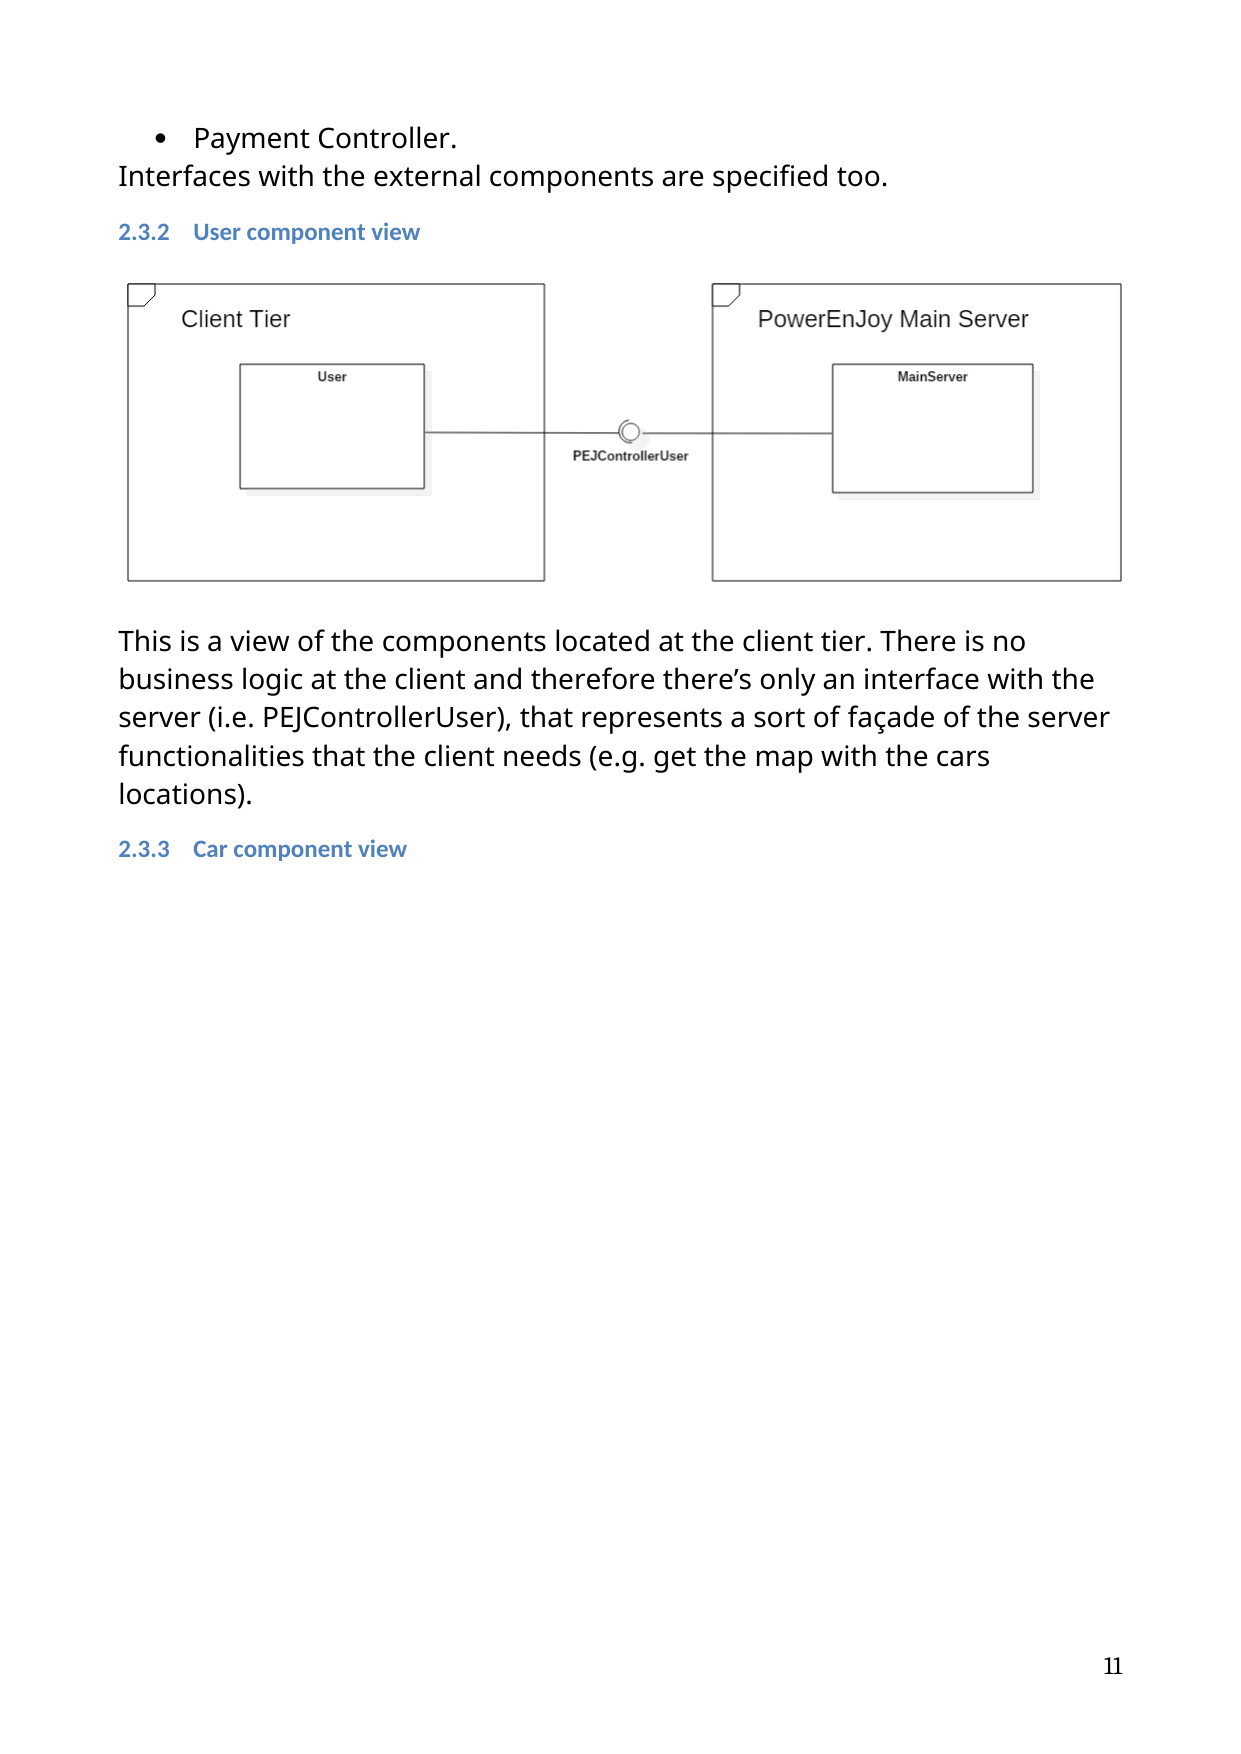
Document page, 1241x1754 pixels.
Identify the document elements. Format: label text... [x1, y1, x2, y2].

text Interfaces with the external components are specified too. [118, 156, 1122, 195]
list Payment Controller. [156, 118, 1122, 156]
subtitle Car component view [118, 833, 1122, 864]
picture [118, 275, 1161, 621]
subtitle User component view [118, 216, 1122, 246]
text This is a view of the components located at the client tier. There is no business logic at the client and therefore there’s only an interface with the server (i.e. PEJControllerUser), that represents a sort of façade of the server functionalities that the client needs (e.g. get the map with the cars locations). [118, 621, 1122, 813]
